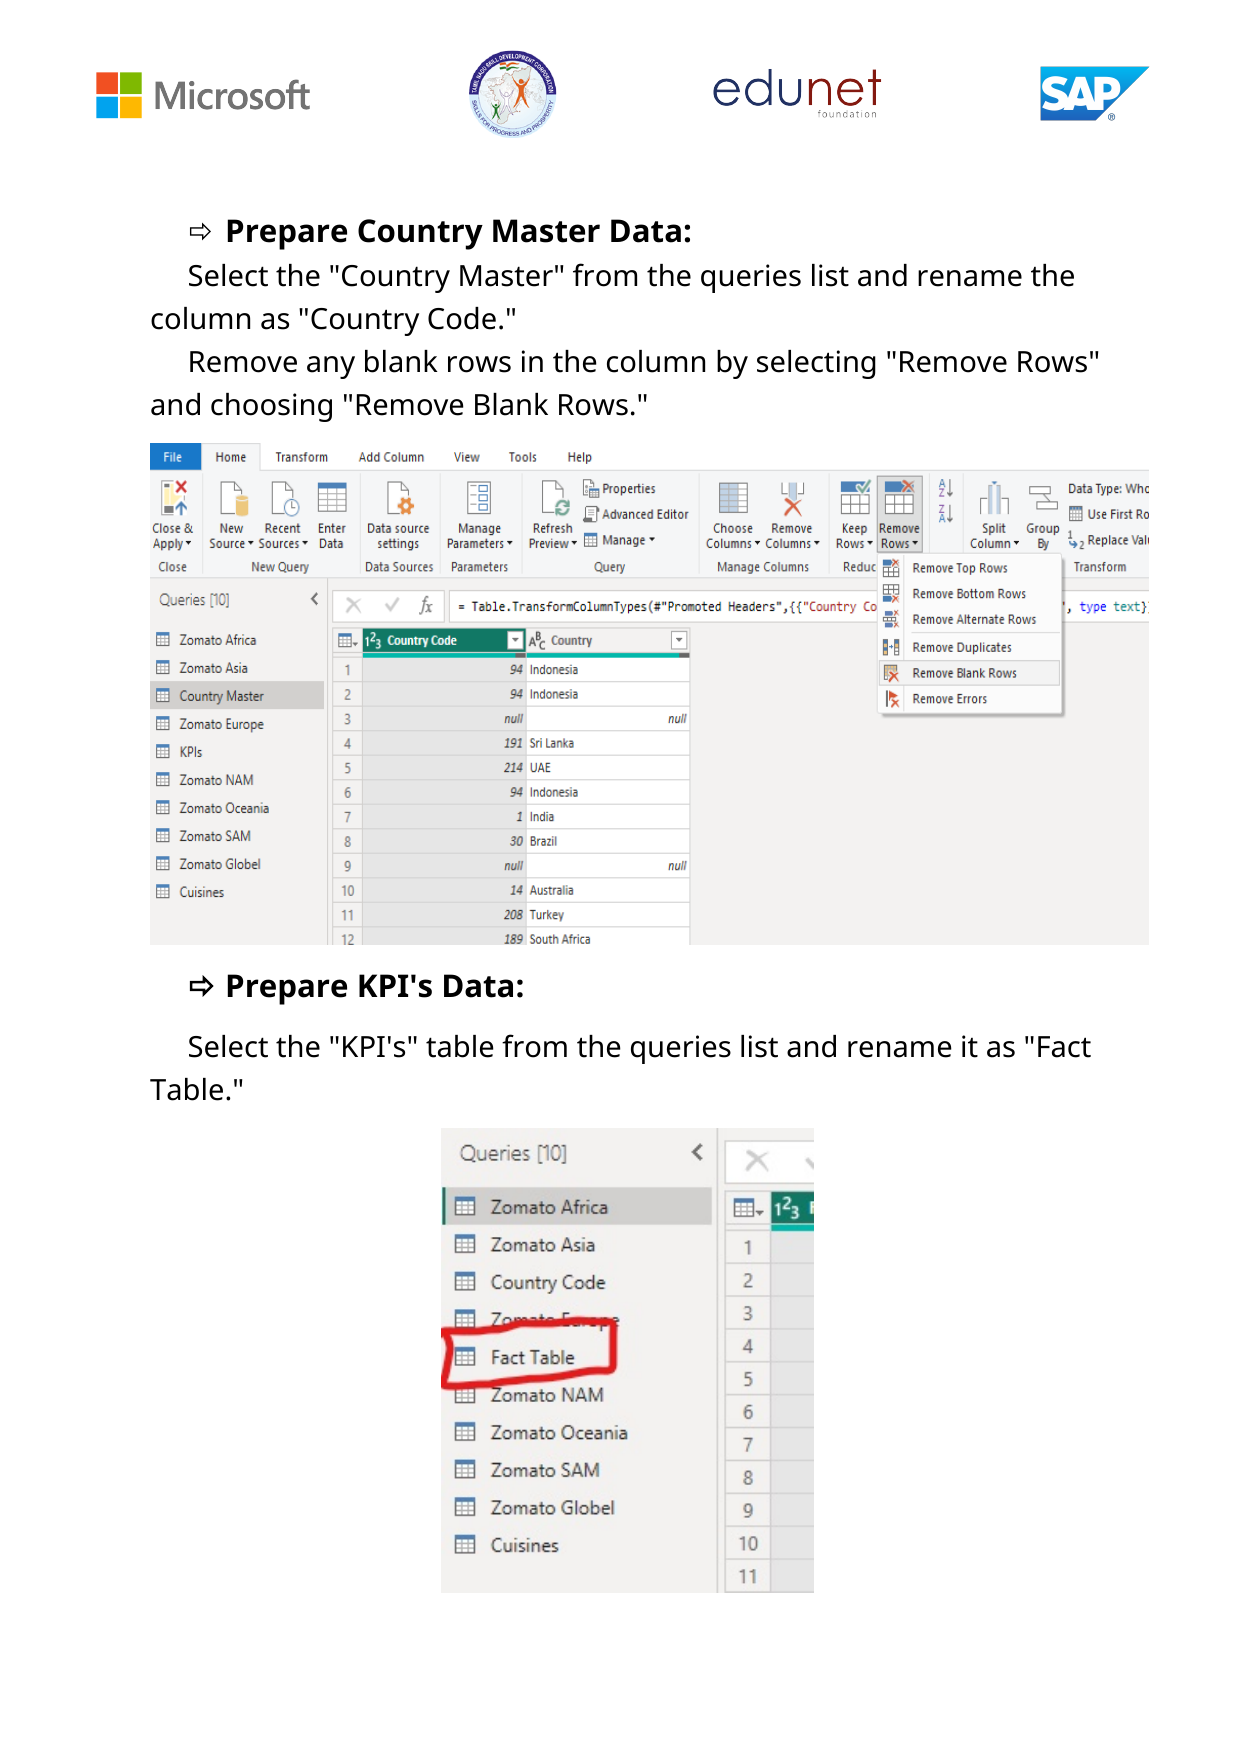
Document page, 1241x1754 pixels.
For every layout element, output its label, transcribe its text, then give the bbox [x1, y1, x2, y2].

list Remove any blank rows in the column by selecting "Remove Rows" and choosing "Remove Blank Rows." [150, 341, 1105, 423]
picture [91, 67, 316, 123]
picture [466, 47, 558, 139]
picture [441, 1128, 814, 1593]
text Select the "KPI's" table from the queries list and rename it as "Fact Table." [150, 1026, 1105, 1109]
picture [150, 443, 1149, 945]
picture [1039, 65, 1151, 122]
list Prepare Country Master Data: [187, 209, 1105, 252]
list Select the "Country Master" from the queries list and rename the column as "Country Code." [150, 255, 1105, 338]
list Prepare KPI's Data: [187, 964, 1105, 1006]
picture [706, 62, 889, 124]
